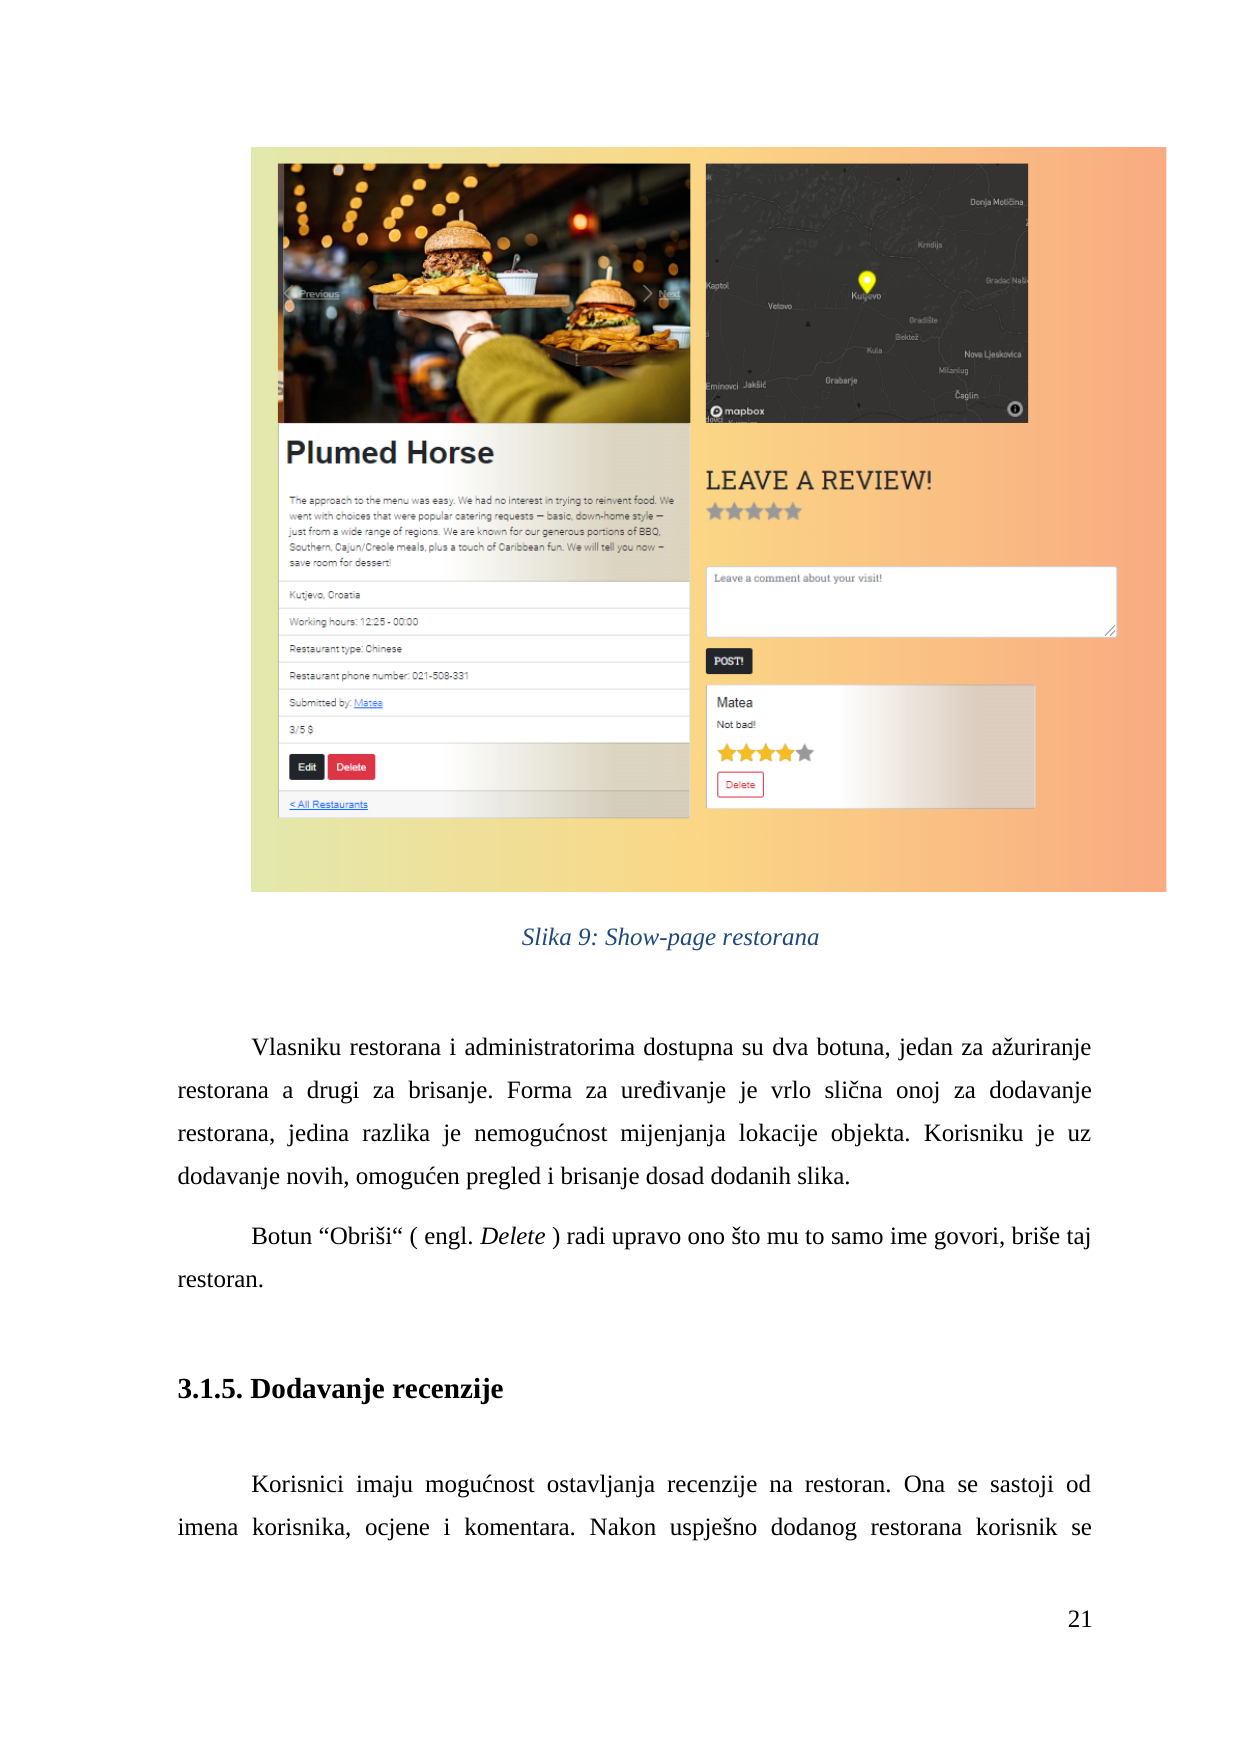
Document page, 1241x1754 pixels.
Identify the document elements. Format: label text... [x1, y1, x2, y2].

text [177, 1469, 1092, 1541]
picture [251, 147, 1167, 892]
subtitle 3.1.5. Dodavanje recenzije [177, 1371, 1092, 1405]
text Vlasniku restorana i administratorima dostupna su dva botuna, jedan za ažuriranje restorana a drugi za brisanje. Forma za uređivanje je vrlo slična onoj za dodavanje restorana, jedina razlika je nemogućnost mijenjanja lokacije objekta. Korisniku je uz dodavanje novih, omogućen pregled i brisanje dosad dodanih slika. [177, 1032, 1092, 1190]
text Slika 9: Show-page restorana [177, 922, 1092, 951]
text Botun “Obriši“ ( engl. Delete ) radi upravo ono što mu to samo ime govori, briše taj restoran. [177, 1221, 1092, 1293]
